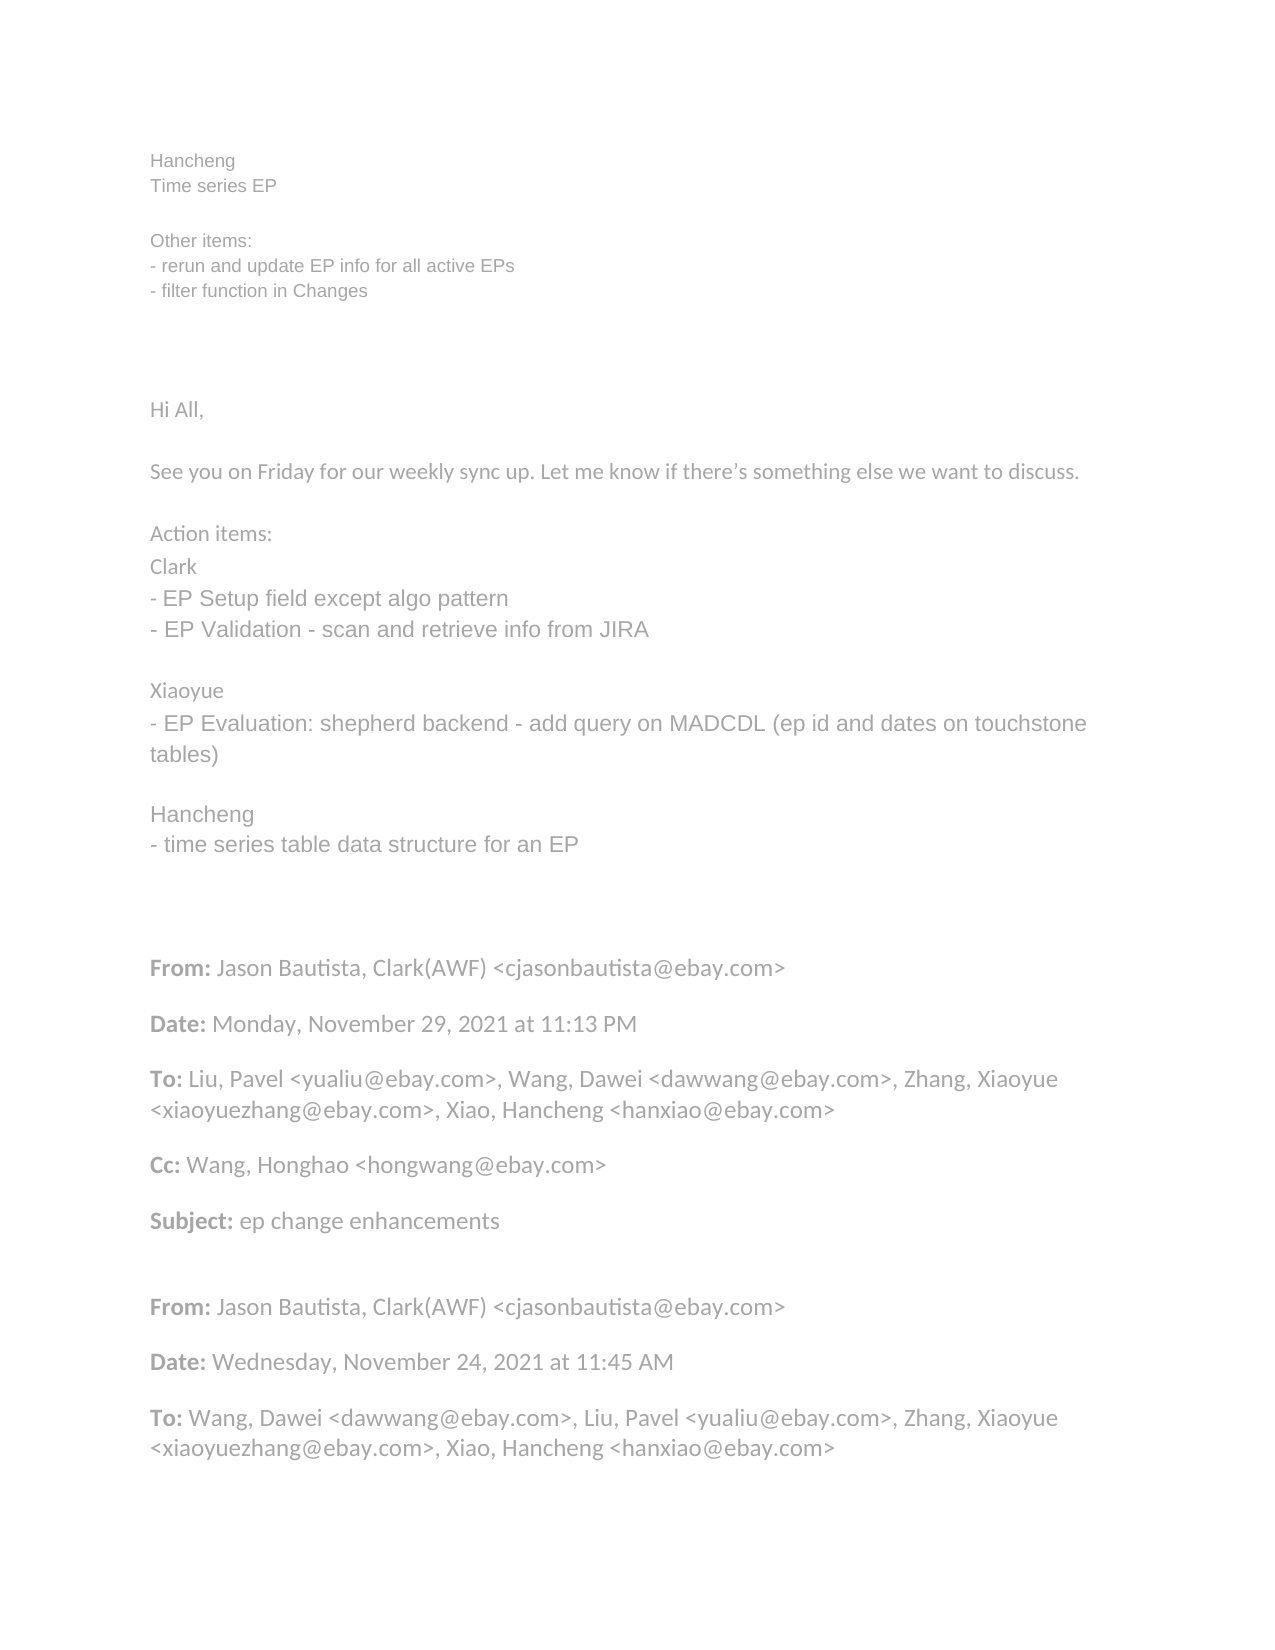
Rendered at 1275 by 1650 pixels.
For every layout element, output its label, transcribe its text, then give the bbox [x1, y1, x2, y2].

text - EP Evaluation: shepherd backend - add query on MADCDL (ep id and dates on touchstone tables) [150, 709, 1125, 767]
text From: Jason Bautista, Clark(AWF) <cjasonbautista@ebay.com> [150, 1291, 1125, 1321]
text Date: Monday, November 29, 2021 at 11:13 PM [150, 1008, 1125, 1038]
text Subject: ep change enhancements [150, 1205, 1125, 1236]
text - time series table data structure for an EP [150, 831, 1125, 858]
text - EP Validation - scan and retrieve info from JIRA [150, 616, 1125, 642]
text To: Liu, Pavel <yualiu@ebay.com>, Wang, Dawei <dawwang@ebay.com>, Zhang, Xiaoyue <xiaoyuezhang@ebay.com>, Xiao, Hancheng <hanxiao@ebay.com> [150, 1063, 1125, 1124]
text - rerun and update EP info for all active EPs [150, 254, 1125, 276]
text - EP Setup field except algo pattern [150, 584, 1125, 612]
text Hancheng [150, 150, 1125, 172]
text From: Jason Bautista, Clark(AWF) <cjasonbautista@ebay.com> [150, 952, 1125, 983]
text To: Wang, Dawei <dawwang@ebay.com>, Liu, Pavel <yualiu@ebay.com>, Zhang, Xiaoyue <xiaoyuezhang@ebay.com>, Xiao, Hancheng <hanxiao@ebay.com> [150, 1402, 1125, 1463]
text - filter function in Changes [150, 279, 1125, 301]
text Hi All, [150, 395, 1125, 423]
text Other items: [150, 230, 1125, 251]
text Time series EP [150, 175, 1125, 196]
text Action items: [150, 519, 1125, 548]
text See you on Friday for our weekly sync up. Let me know if there’s something else we want to discuss. [150, 457, 1125, 485]
text Xiaoyue [150, 677, 1125, 704]
text Date: Wednesday, November 24, 2021 at 11:45 AM [150, 1346, 1125, 1377]
text Hancheng [150, 801, 1125, 827]
text Cc: Wang, Honghao <hongwang@ebay.com> [150, 1149, 1125, 1180]
text Clark [150, 552, 1125, 580]
